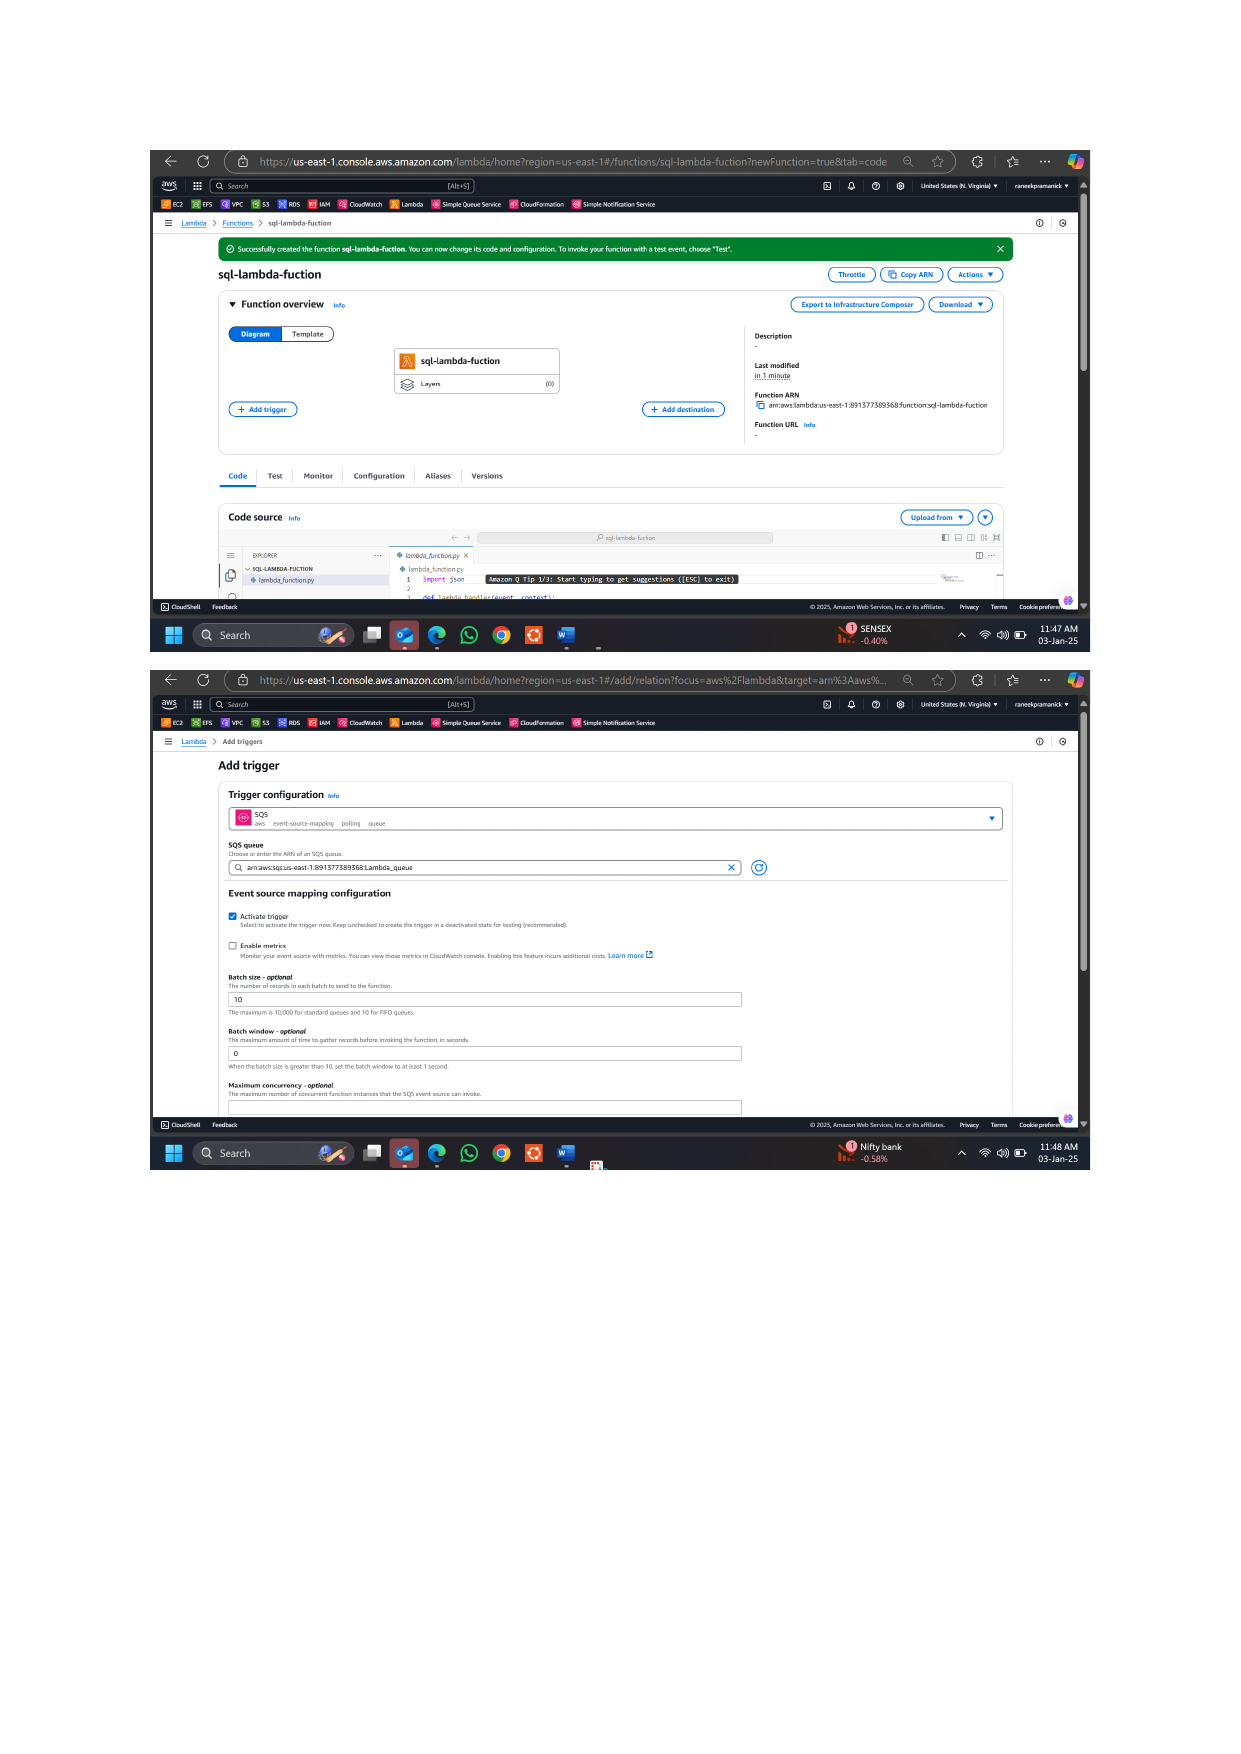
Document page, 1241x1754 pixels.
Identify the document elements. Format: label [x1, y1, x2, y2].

picture [150, 670, 1091, 1170]
picture [150, 150, 1091, 652]
